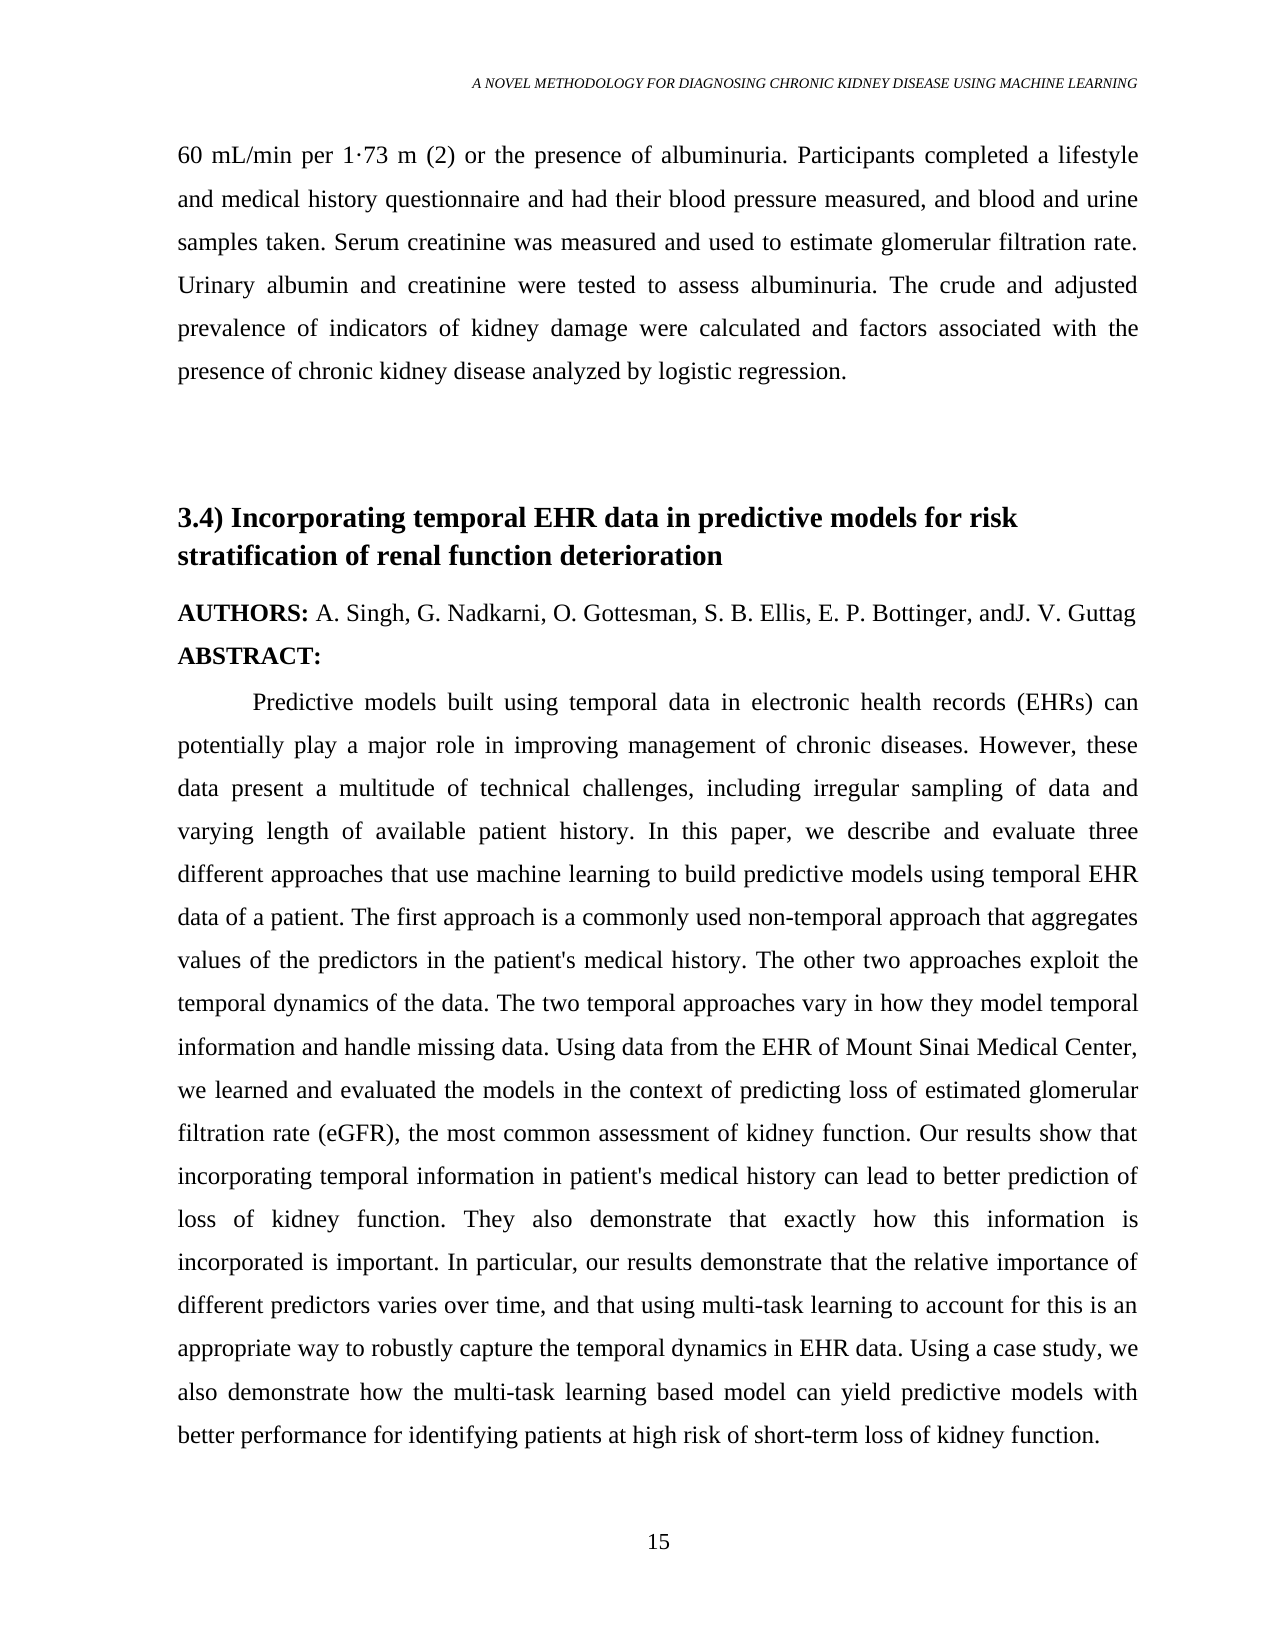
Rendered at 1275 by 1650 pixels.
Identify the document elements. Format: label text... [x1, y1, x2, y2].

text 3.4) Incorporating temporal EHR data in predictive models for risk stratification of renal function deterioration [177, 500, 1139, 572]
text Predictive models built using temporal data in electronic health records (EHRs) can potentially play a major role in improving management of chronic diseases. However, these data present a multitude of technical challenges, including irregular sampling of data and varying length of available patient history. In this paper, we describe and evaluate three different approaches that use machine learning to build predictive models using temporal EHR data of a patient. The first approach is a commonly used non-temporal approach that aggregates values of the predictors in the patient's medical history. The other two approaches exploit the temporal dynamics of the data. The two temporal approaches vary in how they model temporal information and handle missing data. Using data from the EHR of Mount Sinai Medical Center, we learned and evaluated the models in the context of predicting loss of estimated glomerular filtration rate (eGFR), the most common assessment of kidney function. Our results show that incorporating temporal information in patient's medical history can lead to better prediction of loss of kidney function. They also demonstrate that exactly how this information is incorporated is important. In particular, our results demonstrate that the relative importance of different predictors varies over time, and that using multi-task learning to account for this is an appropriate way to robustly capture the temporal dynamics in EHR data. Using a case study, we also demonstrate how the multi-task learning based model can yield predictive models with better performance for identifying patients at high risk of short-term loss of kidney function. [177, 687, 1139, 1448]
text AUTHORS: A. Singh, G. Nadkarni, O. Gottesman, S. B. Ellis, E. P. Bottinger, andJ. V. Guttag [177, 598, 1139, 627]
text ABSTRACT: [177, 641, 1139, 670]
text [177, 141, 1139, 385]
